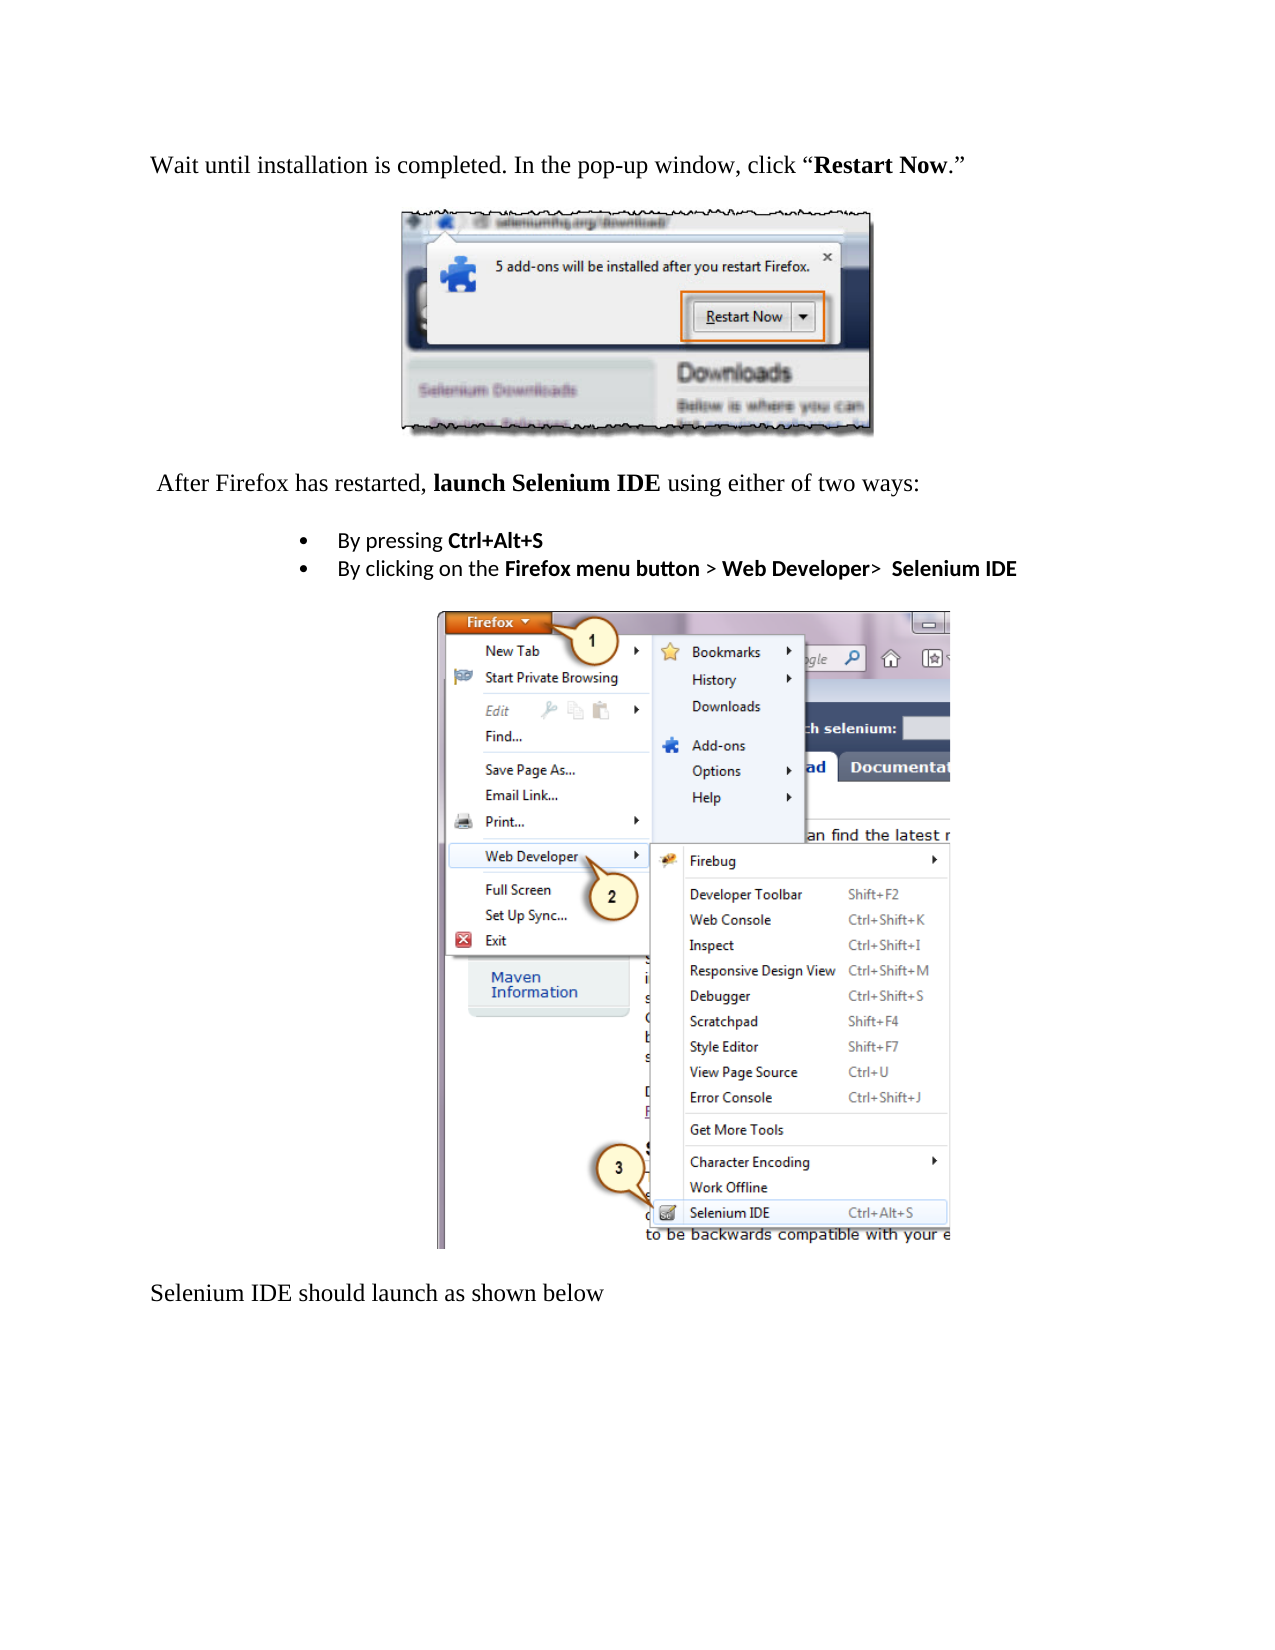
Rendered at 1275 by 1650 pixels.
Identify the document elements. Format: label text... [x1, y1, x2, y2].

text After Firefox has restarted, launch Selenium IDE using either of two ways: [150, 468, 1125, 497]
text Selenium IDE should launch as shown below [150, 1278, 1125, 1307]
list By pressing Ctrl+Alt+S [300, 526, 1125, 554]
text Wait until installation is completed. In the pop-up window, click “Restart Now.” [150, 150, 1125, 179]
picture [437, 611, 951, 1249]
picture [401, 207, 874, 440]
list By clicking on the Firefox menu button > Web Developer> Selenium IDE [300, 554, 1125, 582]
